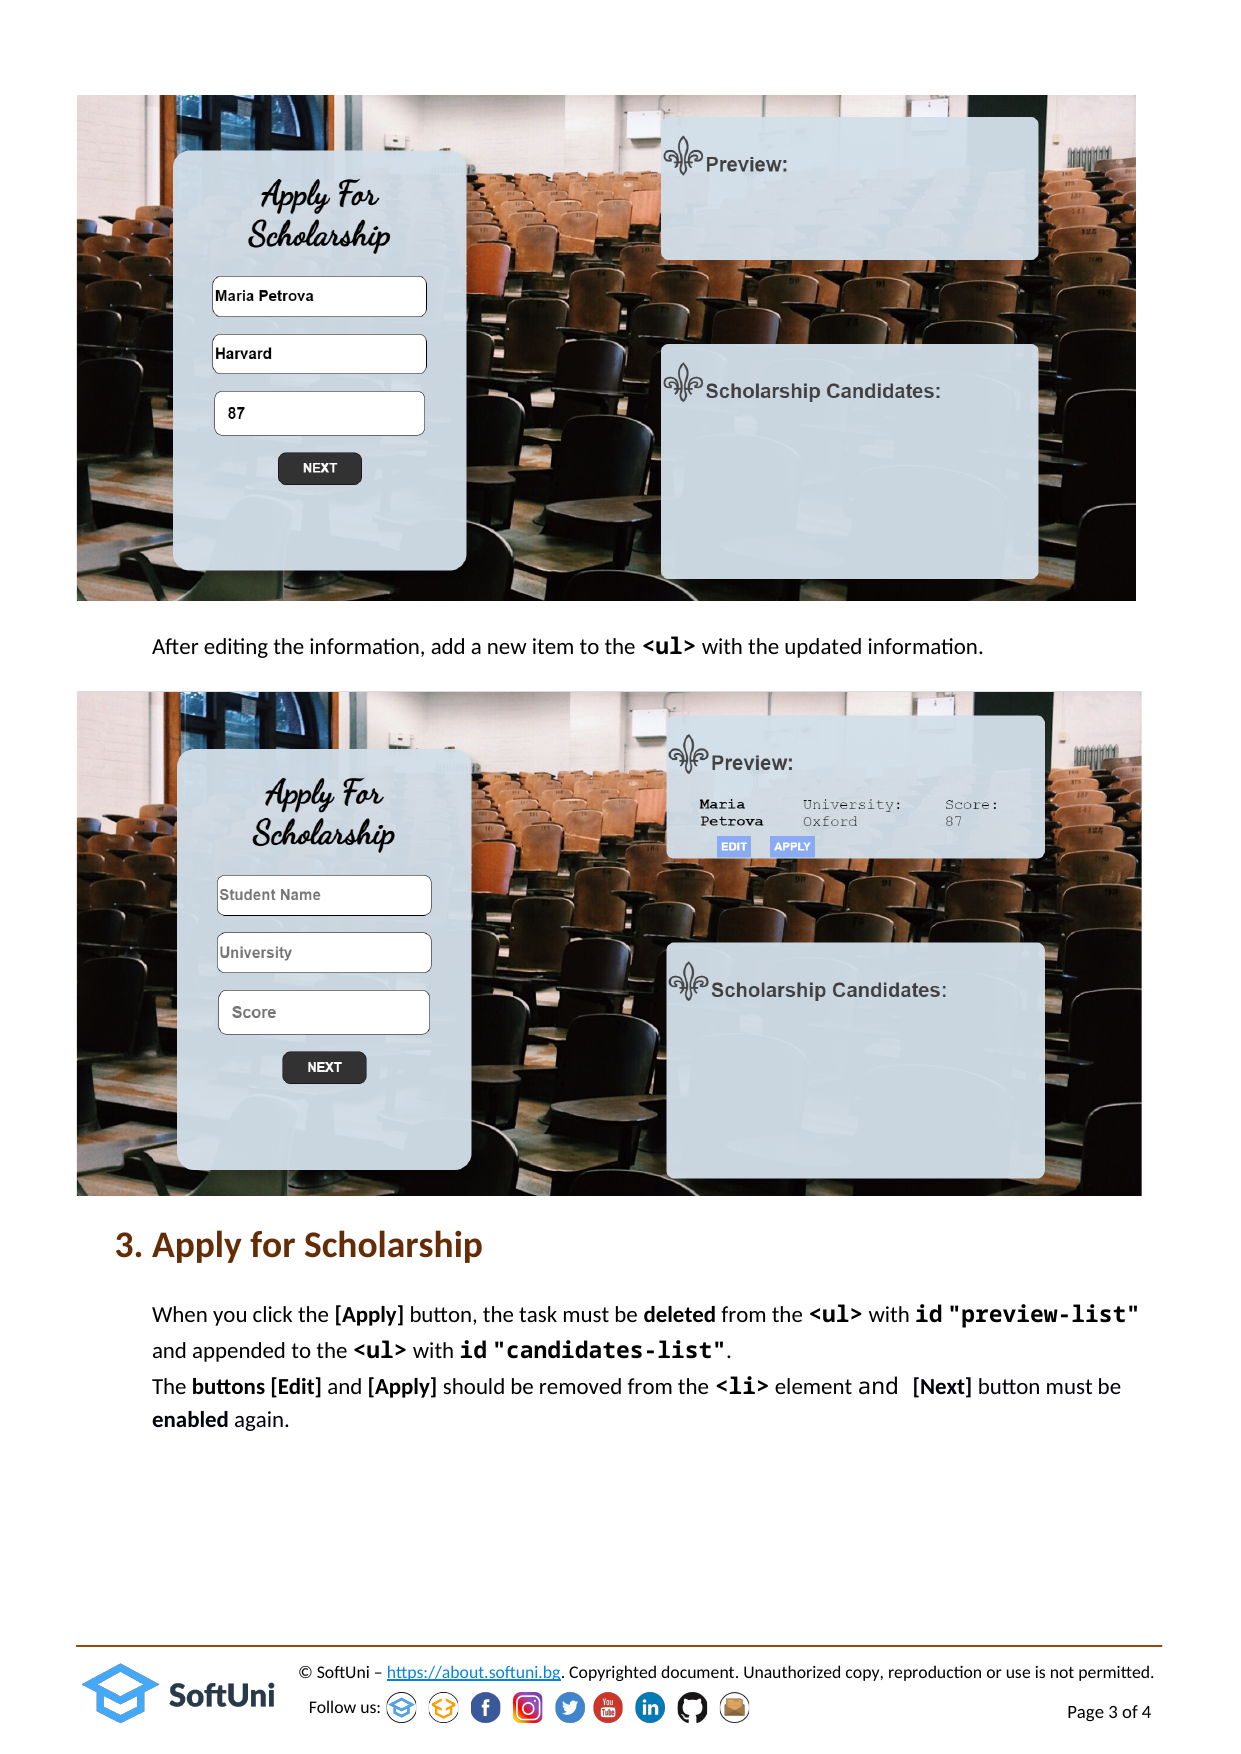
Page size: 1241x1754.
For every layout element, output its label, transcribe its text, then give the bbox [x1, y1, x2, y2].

picture [513, 1692, 543, 1723]
list When you click the [Apply] button, the task must be deleted from the <ul> with id "preview-list" and appended to the <ul> with id "candidates-list". [152, 1298, 1163, 1365]
picture [76, 95, 1136, 601]
picture [677, 1692, 708, 1723]
picture [386, 1692, 417, 1723]
list After editing the information, add a new item to the <ul> with the updated information. [152, 629, 1163, 661]
picture [593, 1692, 623, 1723]
picture [75, 1658, 281, 1729]
picture [635, 1714, 644, 1723]
picture [719, 1692, 750, 1723]
picture [649, 1705, 658, 1714]
picture [656, 1714, 665, 1723]
list The buttons [Edit] and [Apply] should be removed from the <li> element and [Next] button must be enabled again. [152, 1370, 1163, 1433]
picture [428, 1692, 459, 1723]
picture [76, 690, 1142, 1196]
picture [555, 1692, 585, 1723]
picture [471, 1692, 501, 1723]
subtitle Apply for Scholarship [114, 1221, 1163, 1266]
picture [635, 1692, 644, 1701]
picture [656, 1692, 665, 1701]
